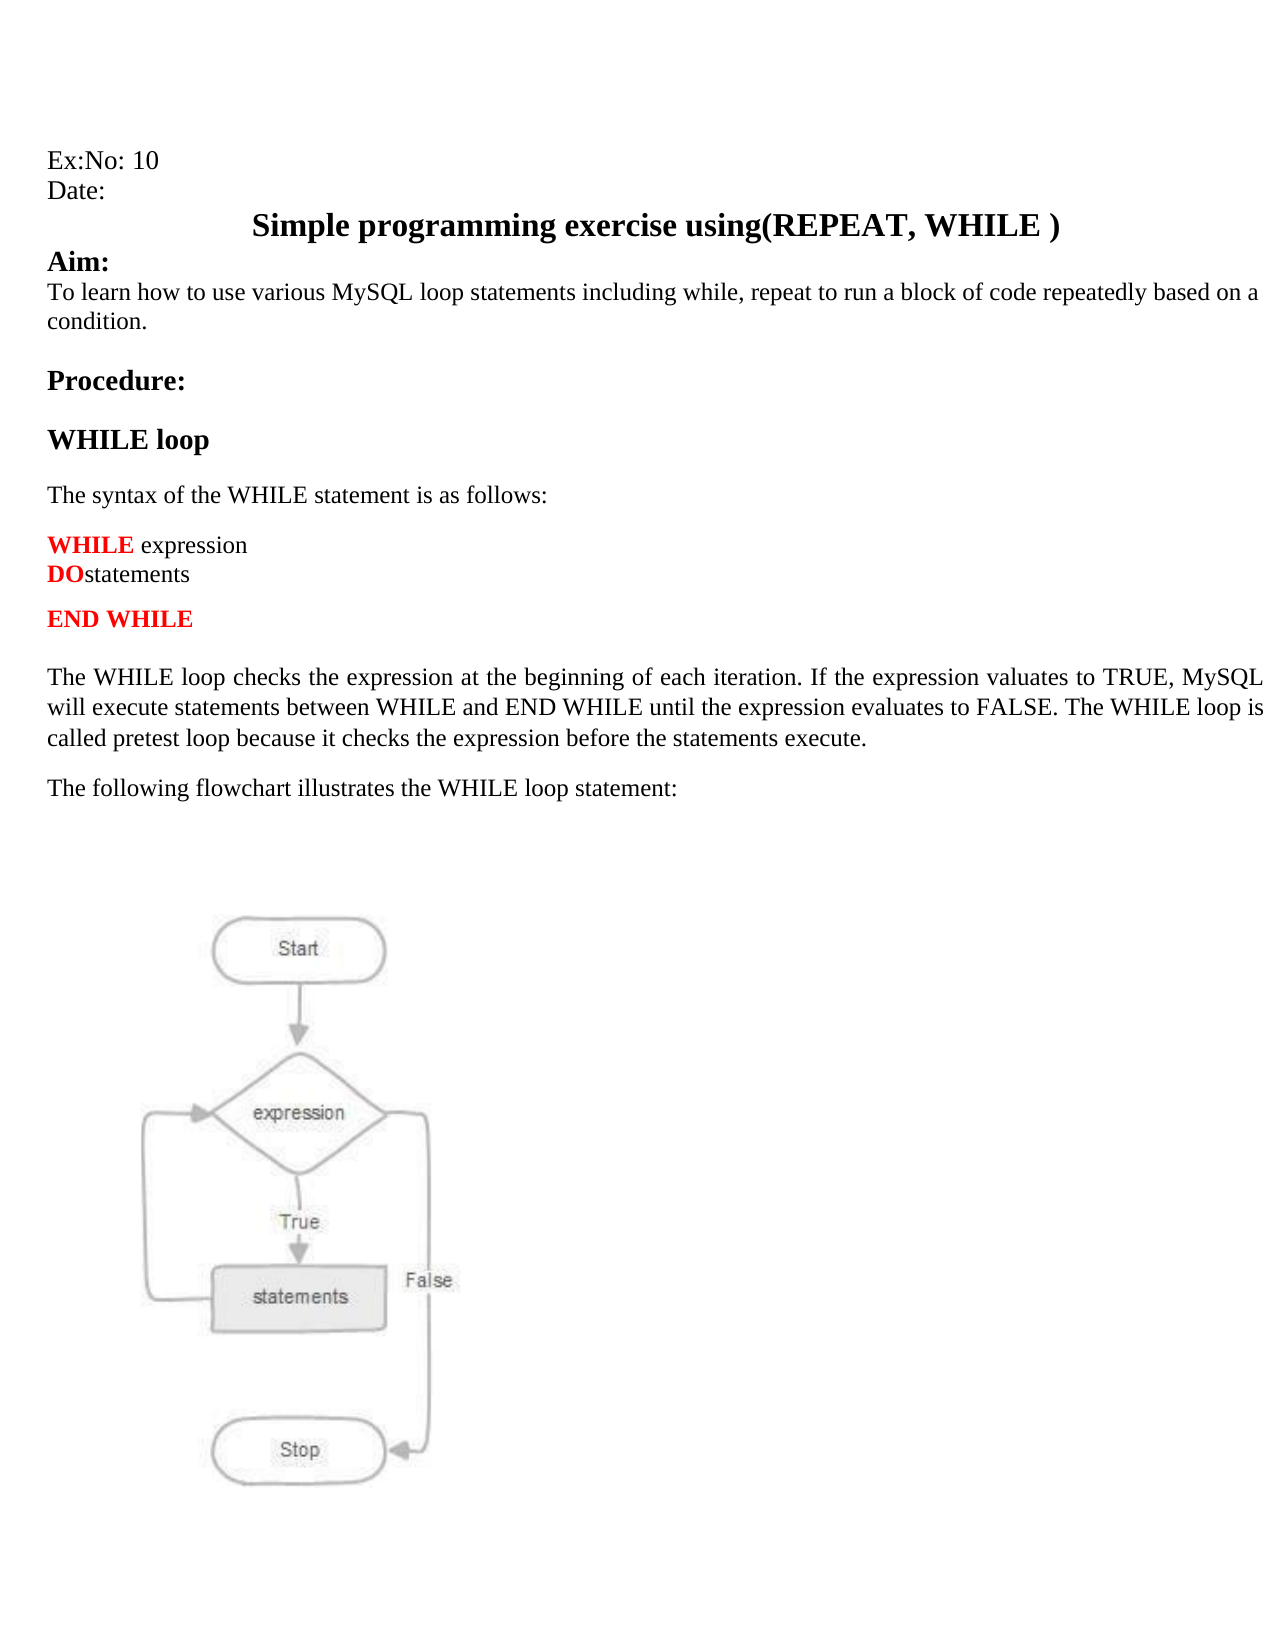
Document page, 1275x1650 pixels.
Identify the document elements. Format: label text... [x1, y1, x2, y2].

text DOstatements [47, 559, 1266, 587]
text Ex:No: 10 [47, 144, 1266, 175]
text The WHILE loop checks the expression at the beginning of each iteration. If the expression valuates to TRUE, MySQL will execute statements between WHILE and END WHILE until the expression evaluates to FALSE. The WHILE loop is called pretest loop because it checks the expression before the statements execute. [47, 662, 1266, 751]
text Simple programming exercise using(REPEAT, WHILE ) [47, 206, 1266, 244]
text The following flowchart illustrates the WHILE loop statement: [47, 773, 1266, 802]
text The syntax of the WHILE statement is as follows: [47, 480, 1266, 508]
text Procedure: [47, 363, 1266, 397]
text WHILE loop [47, 422, 1266, 455]
text WHILE expression [47, 530, 1266, 559]
picture [140, 914, 464, 1488]
text Date: [47, 175, 1266, 206]
text Aim: [47, 244, 1266, 277]
text END WHILE [47, 604, 1266, 633]
text To learn how to use various MySQL loop statements including while, repeat to run a block of code repeatedly based on a condition. [47, 277, 1266, 335]
